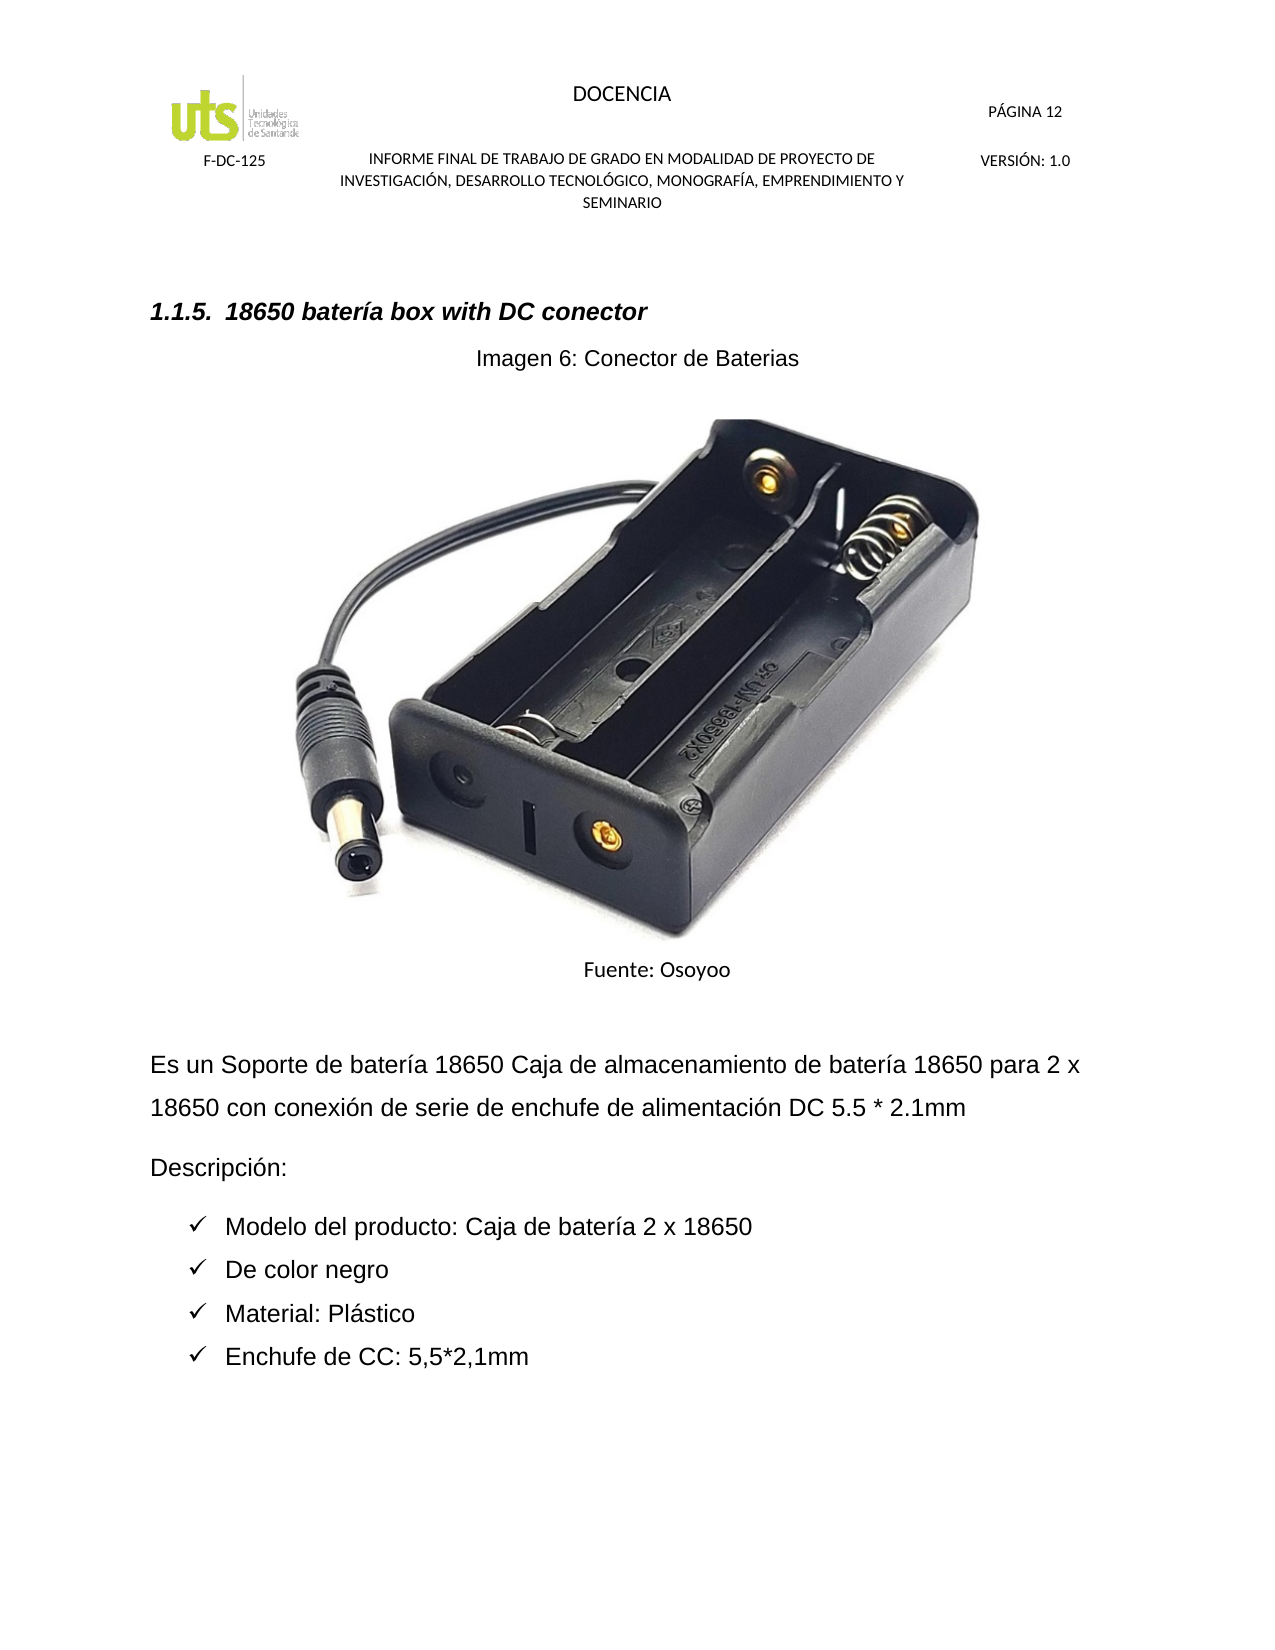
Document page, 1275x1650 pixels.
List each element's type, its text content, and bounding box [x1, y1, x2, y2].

list De color negro [187, 1256, 1125, 1284]
subtitle 18650 batería box with DC conector [150, 297, 1125, 326]
picture [170, 75, 299, 149]
text Descripción: [150, 1152, 1125, 1181]
list Enchufe de CC: 5,5*2,1mm [187, 1342, 1125, 1371]
list Material: Plástico [187, 1299, 1125, 1328]
picture [281, 420, 994, 945]
text Es un Soporte de batería 18650 Caja de almacenamiento de batería 18650 para 2 x 18650 con conexión de serie de enchufe de alimentación DC 5.5 * 2.1mm [150, 1049, 1125, 1121]
list Modelo del producto: Caja de batería 2 x 18650 [187, 1212, 1125, 1241]
